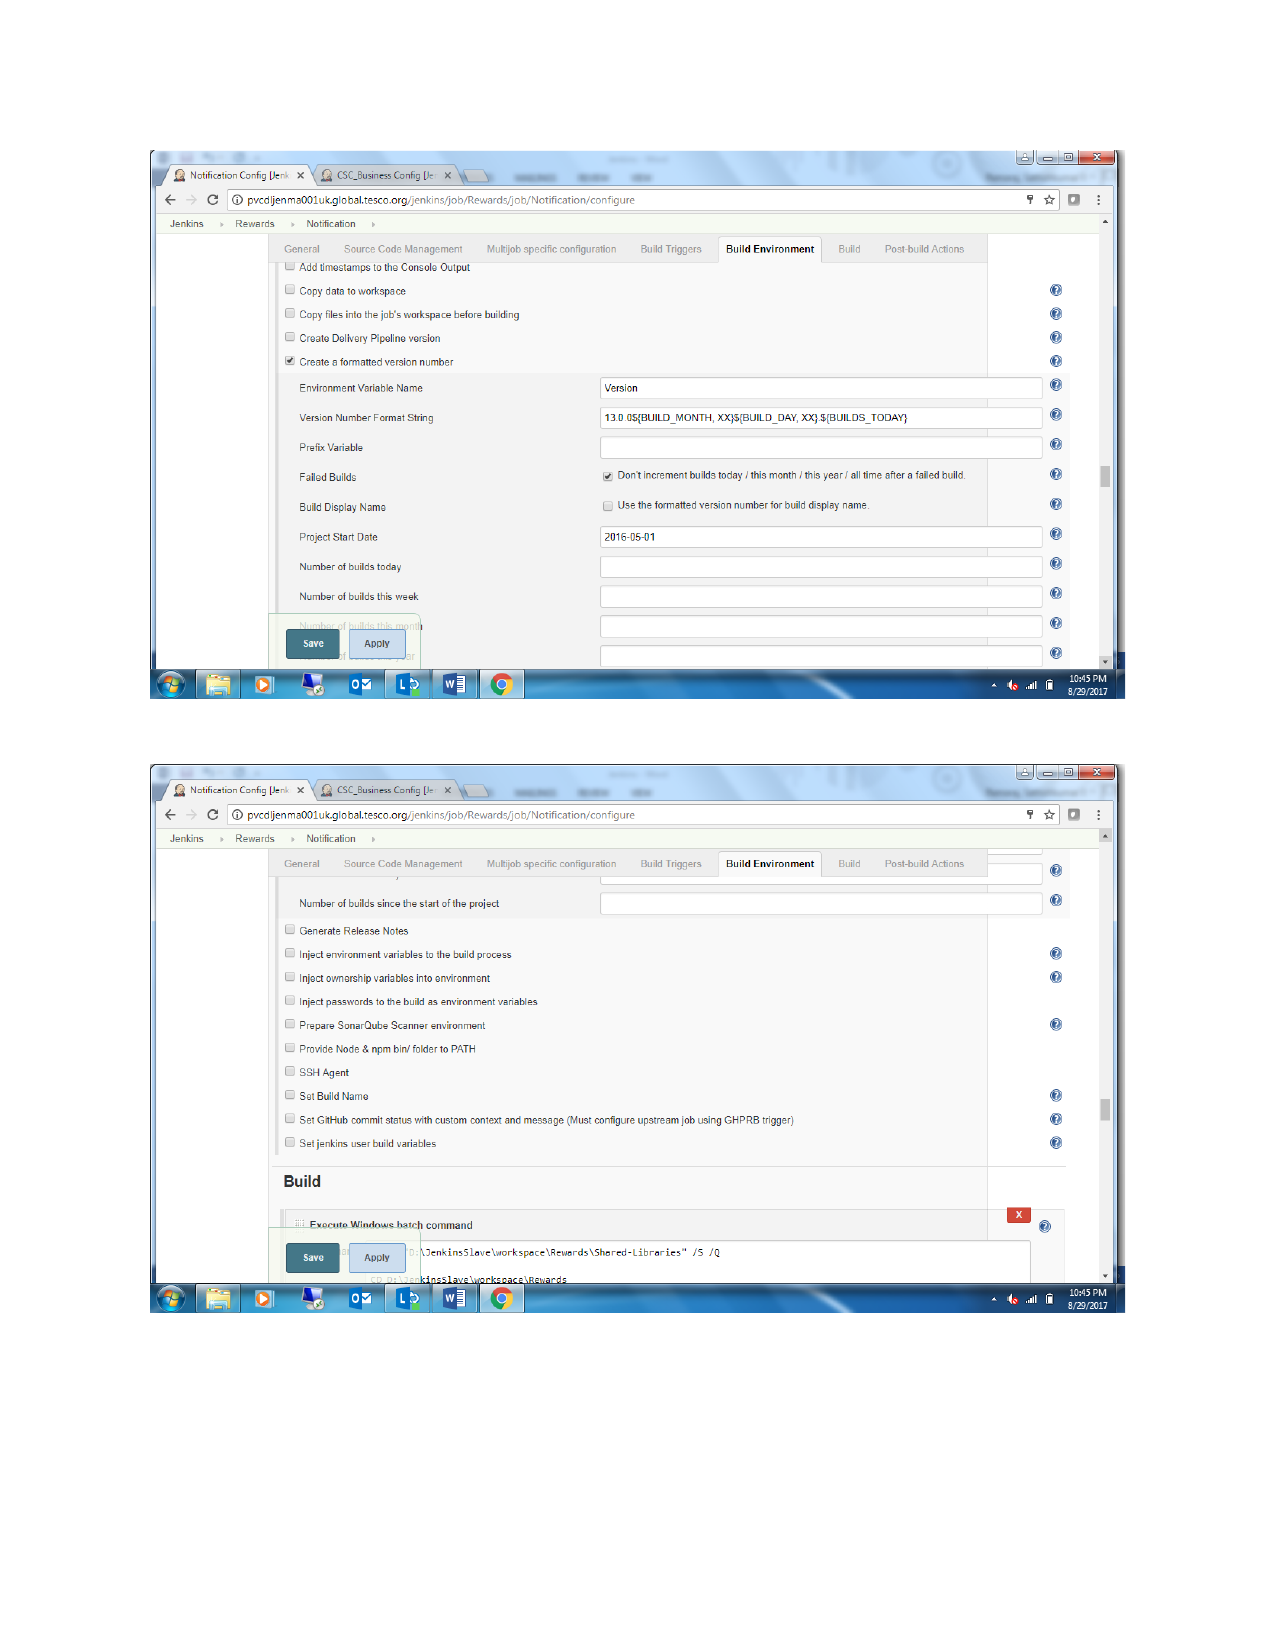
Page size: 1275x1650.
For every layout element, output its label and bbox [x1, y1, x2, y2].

picture [150, 764, 1125, 1313]
picture [150, 150, 1125, 699]
